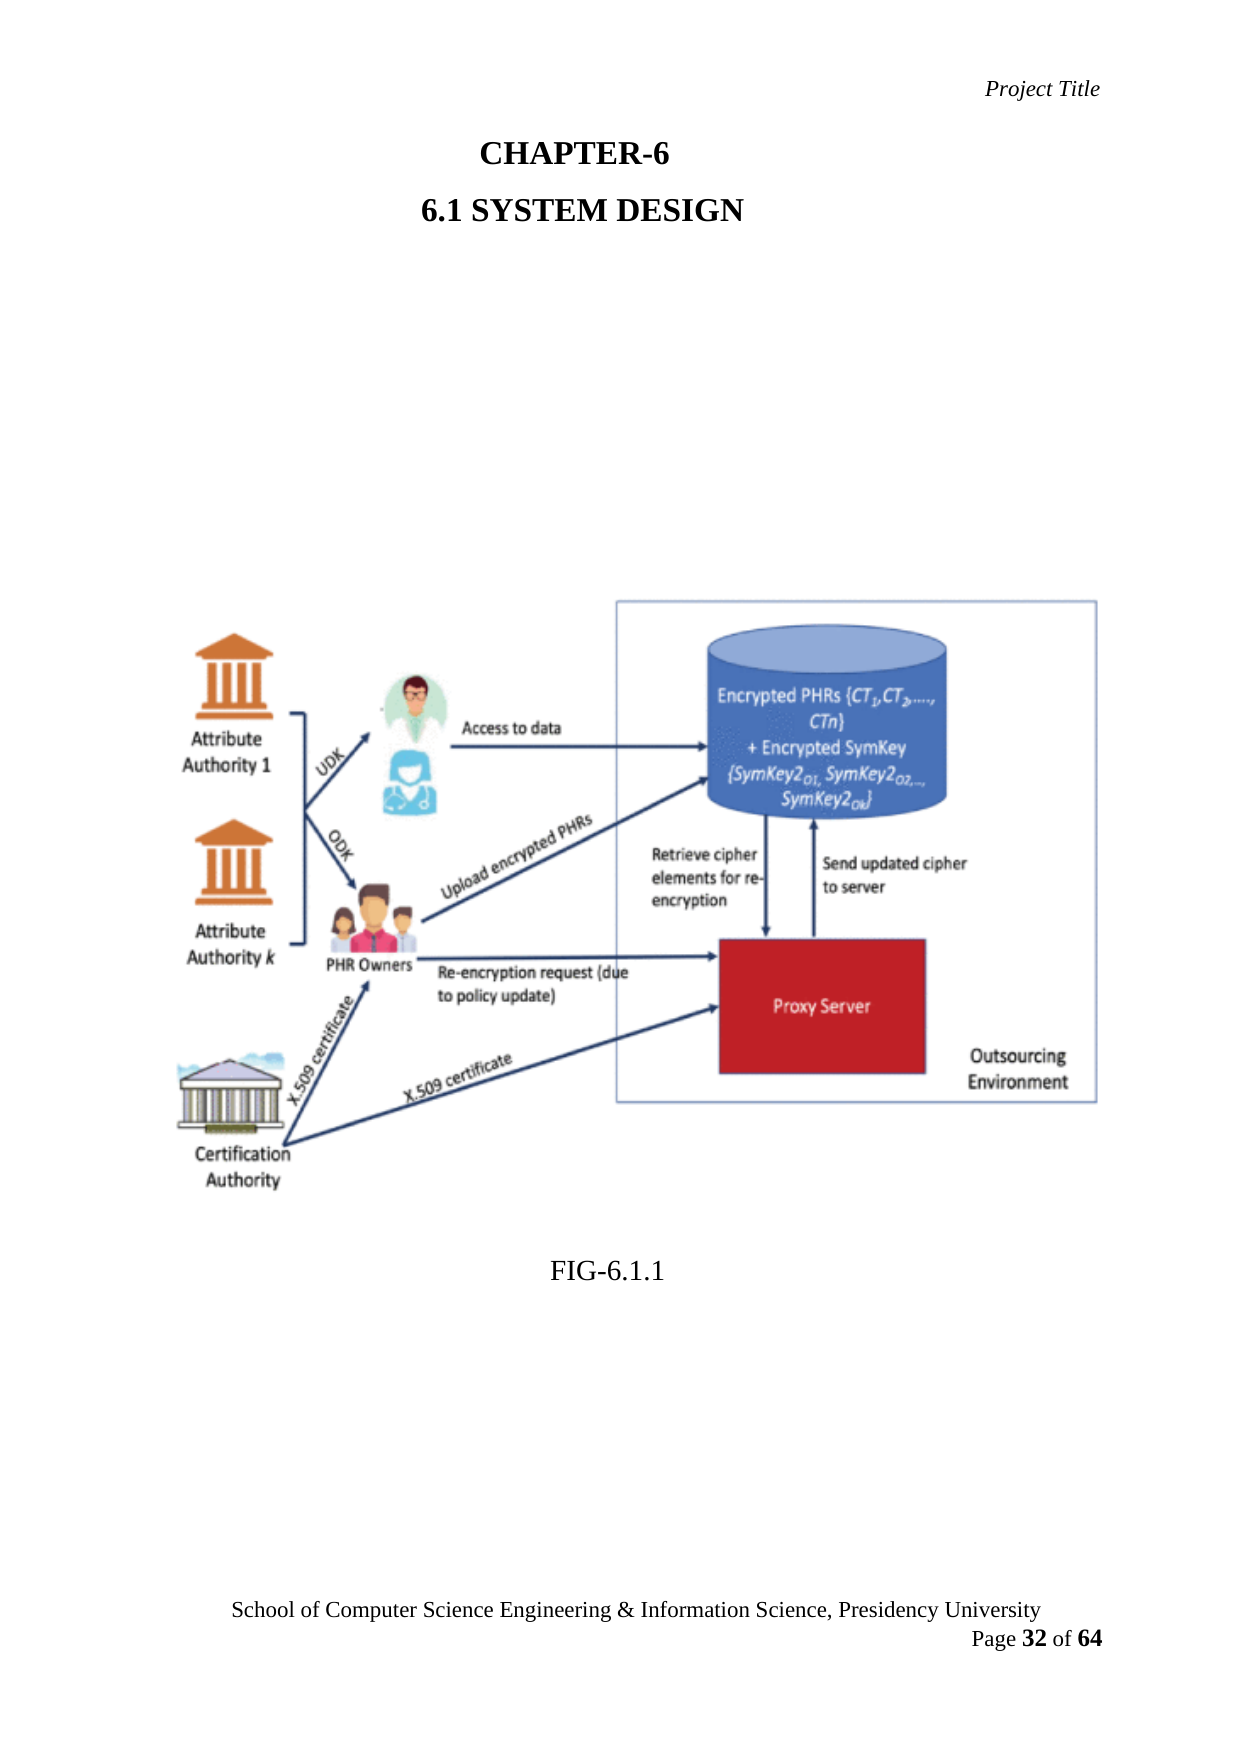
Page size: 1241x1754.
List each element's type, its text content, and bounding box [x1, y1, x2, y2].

text CHAPTER-6 [171, 133, 1102, 171]
picture [170, 592, 1103, 1201]
text 6.1 SYSTEM DESIGN [171, 190, 1102, 229]
text FIG-6.1.1 [171, 1253, 1102, 1287]
